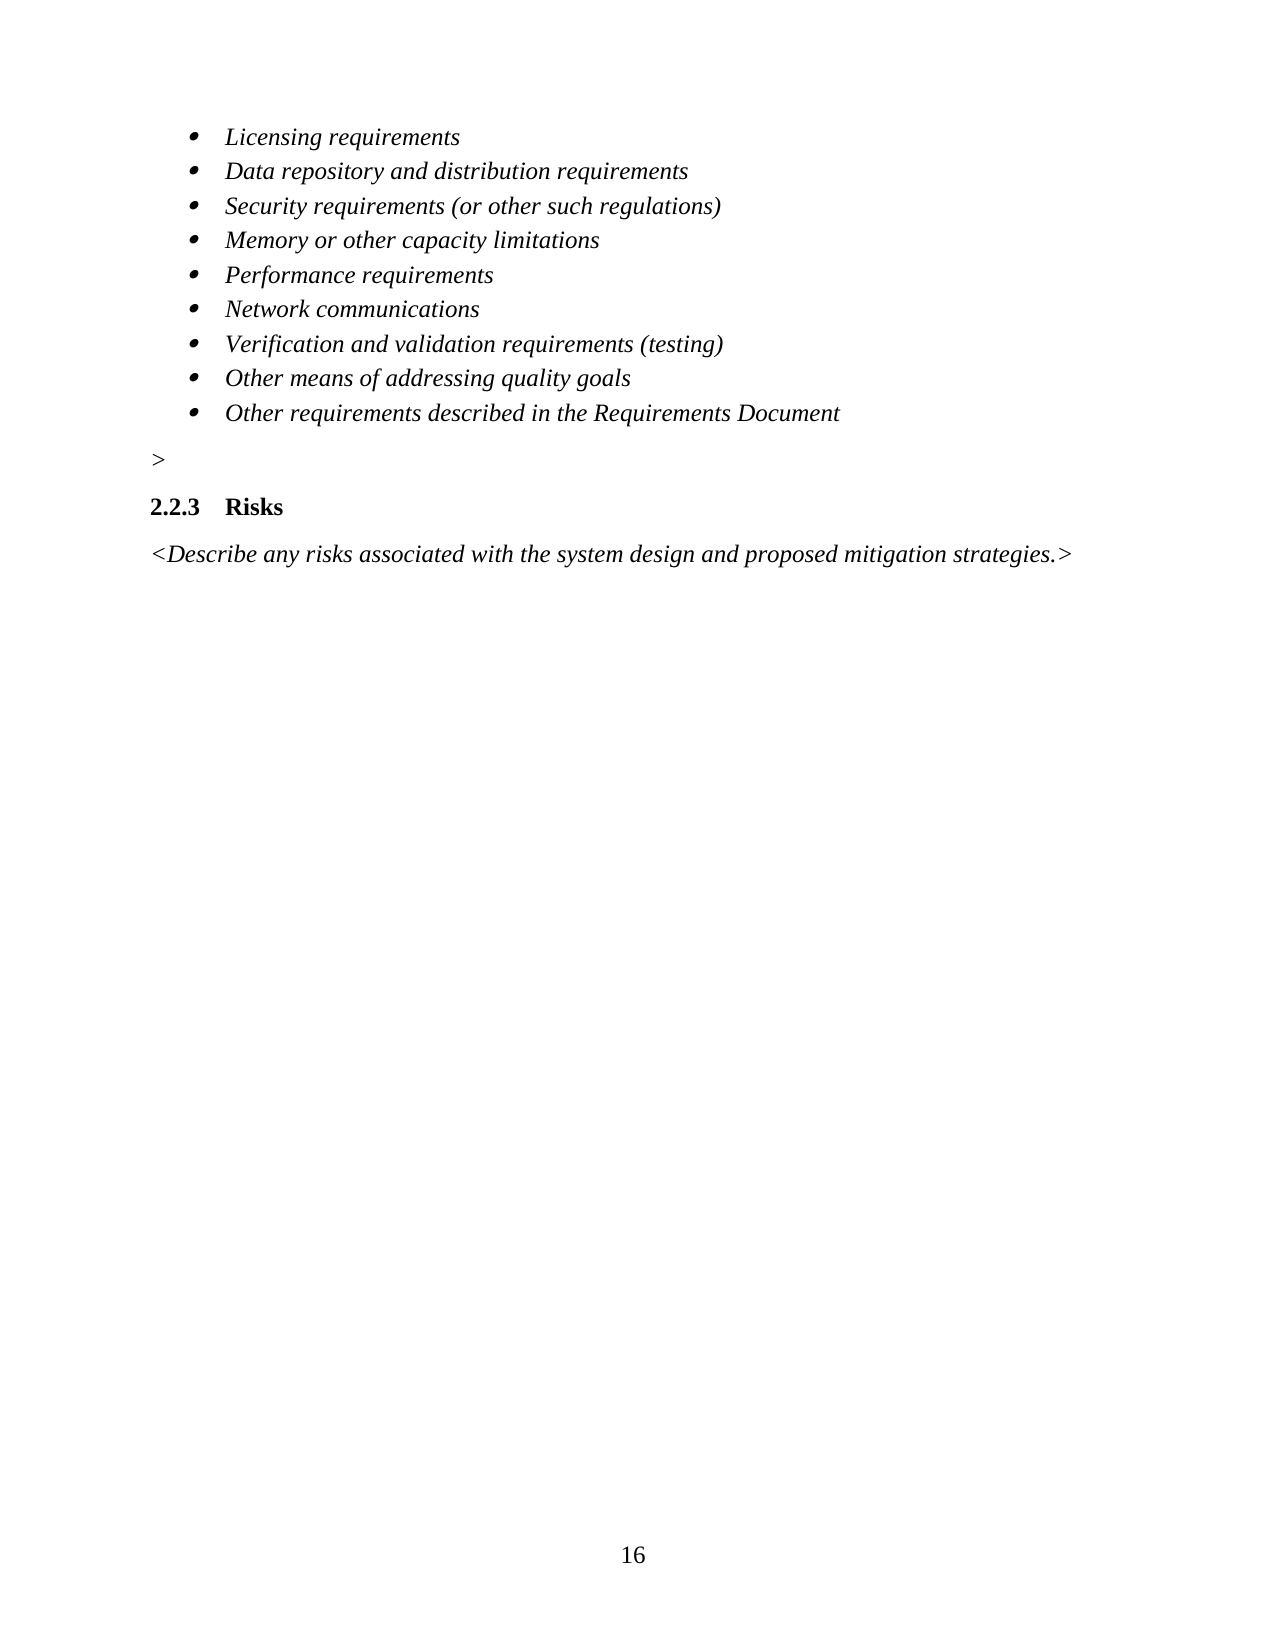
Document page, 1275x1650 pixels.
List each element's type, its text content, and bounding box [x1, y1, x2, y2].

list Other requirements described in the Requirements Document [187, 398, 1116, 427]
subtitle Risks [150, 492, 1116, 521]
list Verification and validation requirements (testing) [187, 329, 1116, 358]
list Memory or other capacity limitations [187, 225, 1116, 254]
list Performance requirements [187, 260, 1116, 289]
list Security requirements (or other such regulations) [187, 191, 1116, 220]
list Licensing requirements [187, 122, 1116, 151]
text > [150, 445, 1116, 473]
list Network communications [187, 294, 1116, 323]
list Other means of addressing quality goals [187, 363, 1116, 392]
list Data repository and distribution requirements [187, 156, 1116, 185]
text <Describe any risks associated with the system design and proposed mitigation strategies.> [150, 539, 1116, 567]
